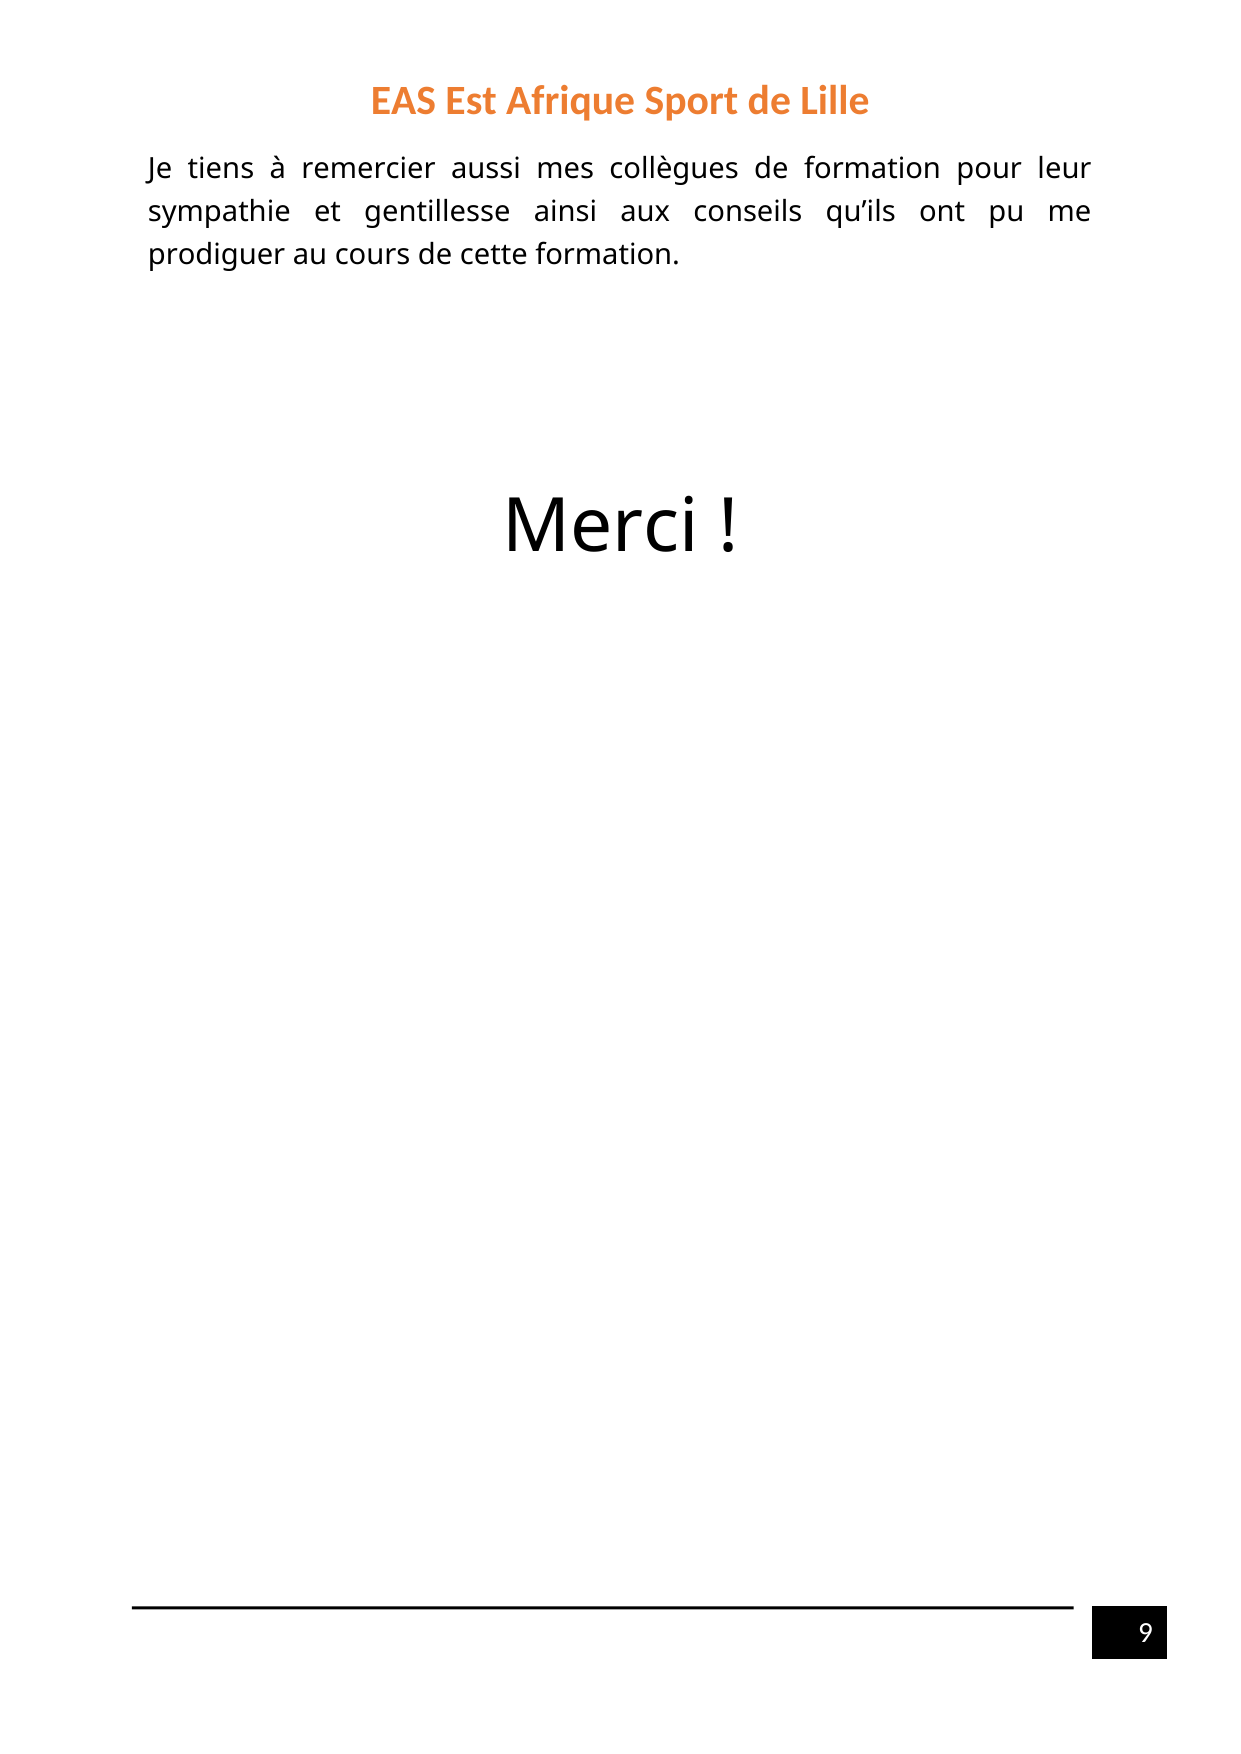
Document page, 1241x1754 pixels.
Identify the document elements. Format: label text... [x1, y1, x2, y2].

text Merci ! [148, 472, 1092, 574]
text Je tiens à remercier aussi mes collègues de formation pour leur sympathie et gentillesse ainsi aux conseils qu’ils ont pu me prodiguer au cours de cette formation. [148, 148, 1092, 273]
